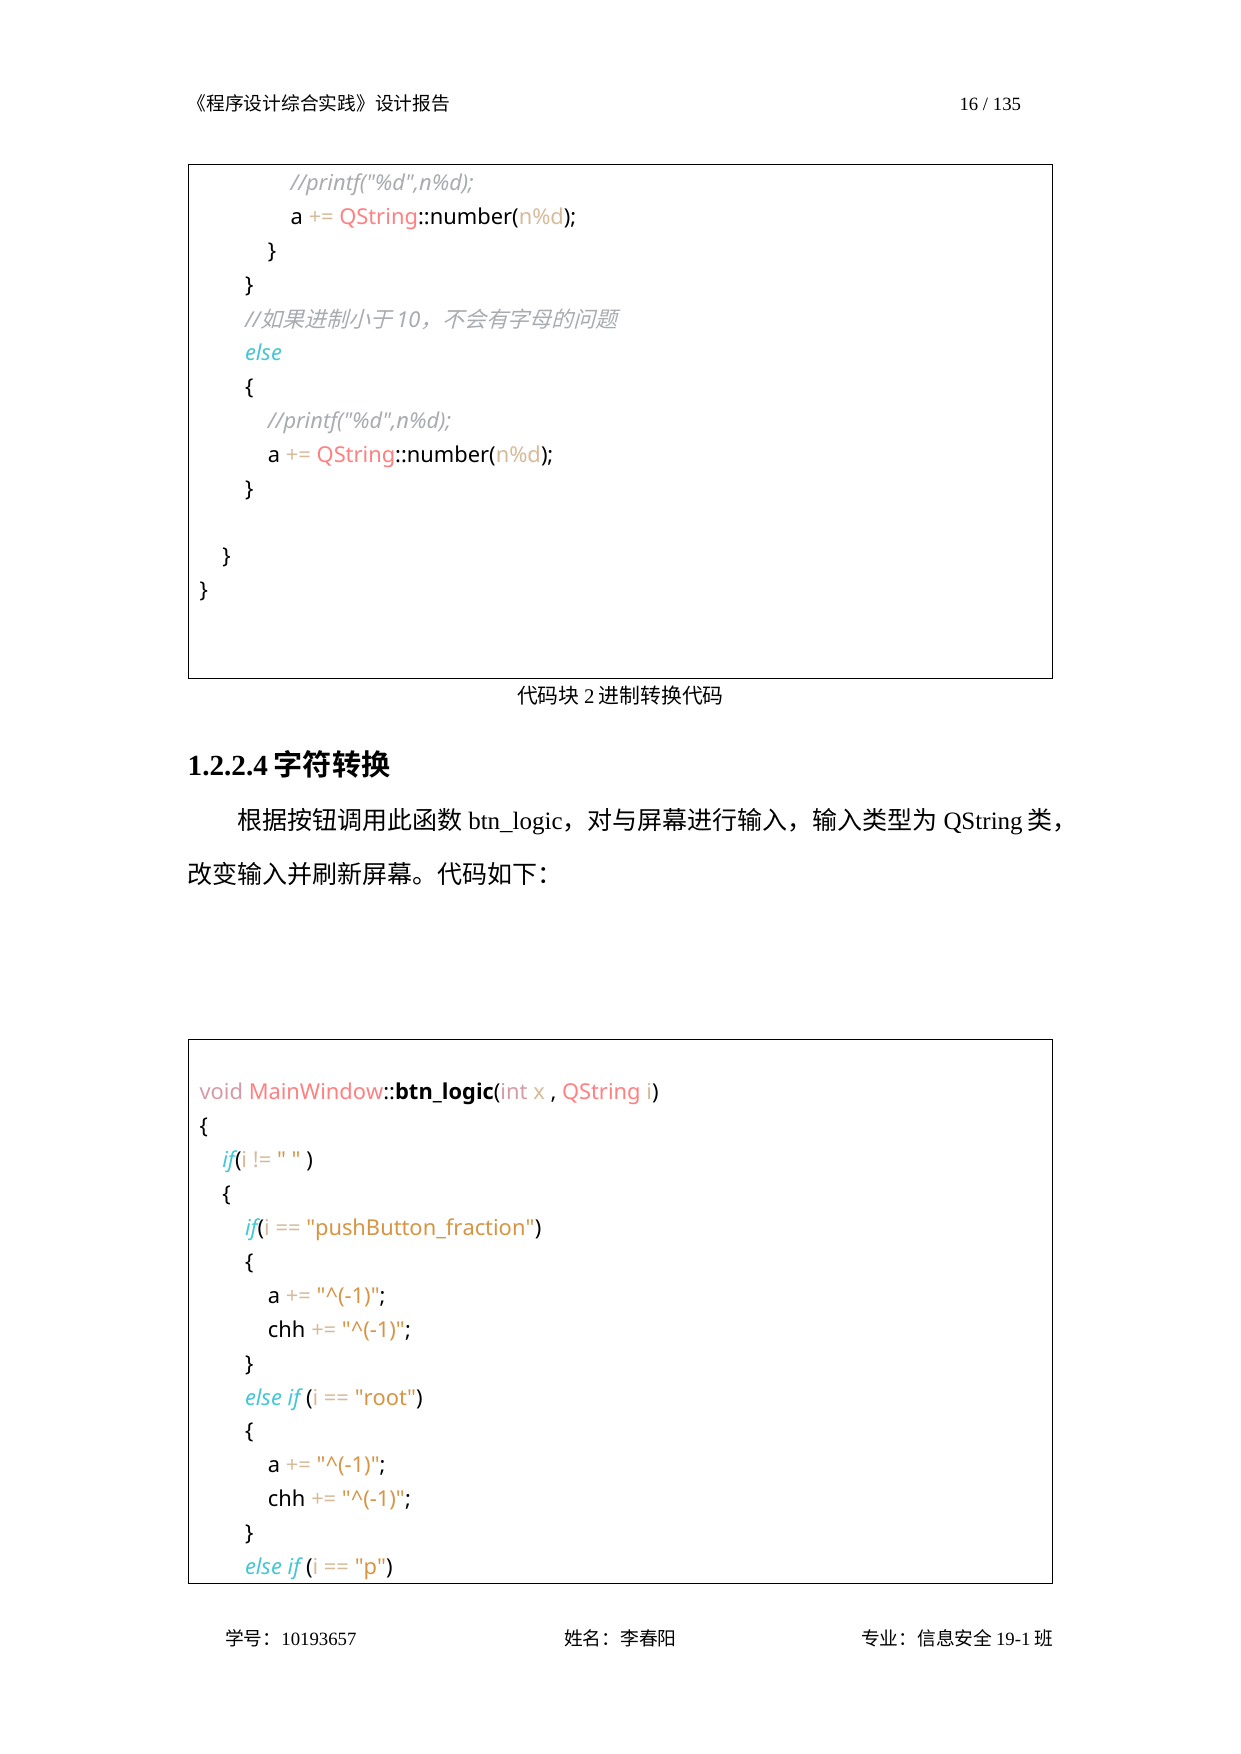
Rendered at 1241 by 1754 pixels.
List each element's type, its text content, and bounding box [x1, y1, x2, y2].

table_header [189, 165, 1052, 678]
subtitle 1.2.2.4字符转换 [187, 741, 1053, 784]
text 根据按钮调用此函数btn_logic，对与屏幕进行输入，输入类型为QString类，改变输入并刷新屏幕。代码如下： [187, 801, 1053, 891]
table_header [189, 1040, 1052, 1583]
text 代码块 2进制转换代码 [187, 679, 1053, 709]
